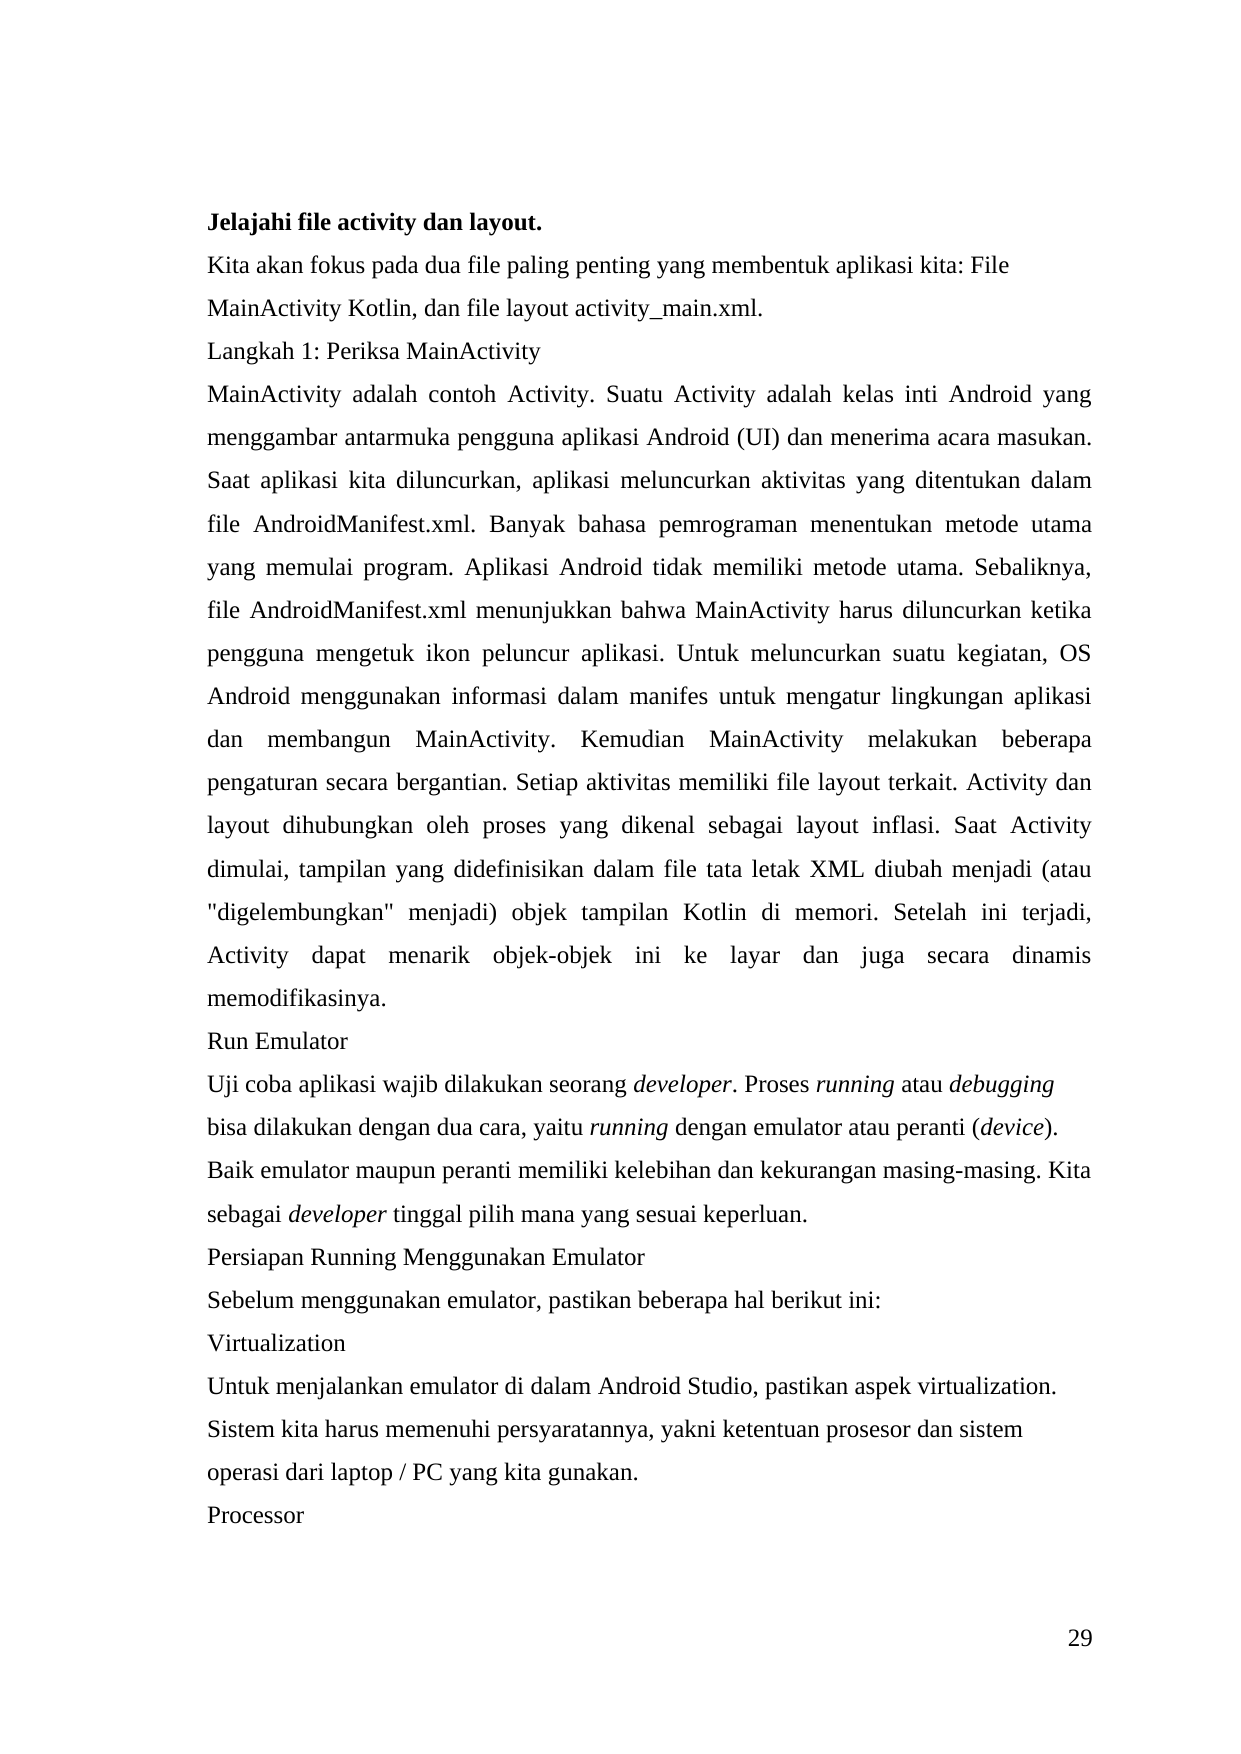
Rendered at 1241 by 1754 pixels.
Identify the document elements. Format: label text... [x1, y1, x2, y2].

text Processor [207, 1501, 1092, 1529]
text Run Emulator [207, 1026, 1092, 1055]
text Persiapan Running Menggunakan Emulator [207, 1242, 1092, 1271]
text Uji coba aplikasi wajib dilakukan seorang developer. Proses running atau debugging bisa dilakukan dengan dua cara, yaitu running dengan emulator atau peranti (device). Baik emulator maupun peranti memiliki kelebihan dan kekurangan masing-masing. Kita sebagai developer tinggal pilih mana yang sesuai keperluan. [207, 1069, 1092, 1227]
text Jelajahi file activity dan layout. [207, 207, 1092, 236]
text Untuk menjalankan emulator di dalam Android Studio, pastikan aspek virtualization. Sistem kita harus memenuhi persyaratannya, yakni ketentuan prosesor dan sistem operasi dari laptop / PC yang kita gunakan. [207, 1371, 1092, 1486]
text MainActivity adalah contoh Activity. Suatu Activity adalah kelas inti Android yang menggambar antarmuka pengguna aplikasi Android (UI) dan menerima acara masukan. Saat aplikasi kita diluncurkan, aplikasi meluncurkan aktivitas yang ditentukan dalam file AndroidManifest.xml. Banyak bahasa pemrograman menentukan metode utama yang memulai program. Aplikasi Android tidak memiliki metode utama. Sebaliknya, file AndroidManifest.xml menunjukkan bahwa MainActivity harus diluncurkan ketika pengguna mengetuk ikon peluncur aplikasi. Untuk meluncurkan suatu kegiatan, OS Android menggunakan informasi dalam manifes untuk mengatur lingkungan aplikasi dan membangun MainActivity. Kemudian MainActivity melakukan beberapa pengaturan secara bergantian. Setiap aktivitas memiliki file layout terkait. Activity dan layout dihubungkan oleh proses yang dikenal sebagai layout inflasi. Saat Activity dimulai, tampilan yang didefinisikan dalam file tata letak XML diubah menjadi (atau "digelembungkan" menjadi) objek tampilan Kotlin di memori. Setelah ini terjadi, Activity dapat menarik objek-objek ini ke layar dan juga secara dinamis memodifikasinya. [207, 379, 1092, 1012]
text Langkah 1: Periksa MainActivity [207, 336, 1092, 365]
text Virtualization [207, 1328, 1092, 1357]
text Sebelum menggunakan emulator, pastikan beberapa hal berikut ini: [207, 1285, 1092, 1314]
text Kita akan fokus pada dua file paling penting yang membentuk aplikasi kita: File MainActivity Kotlin, dan file layout activity_main.xml. [207, 250, 1092, 322]
